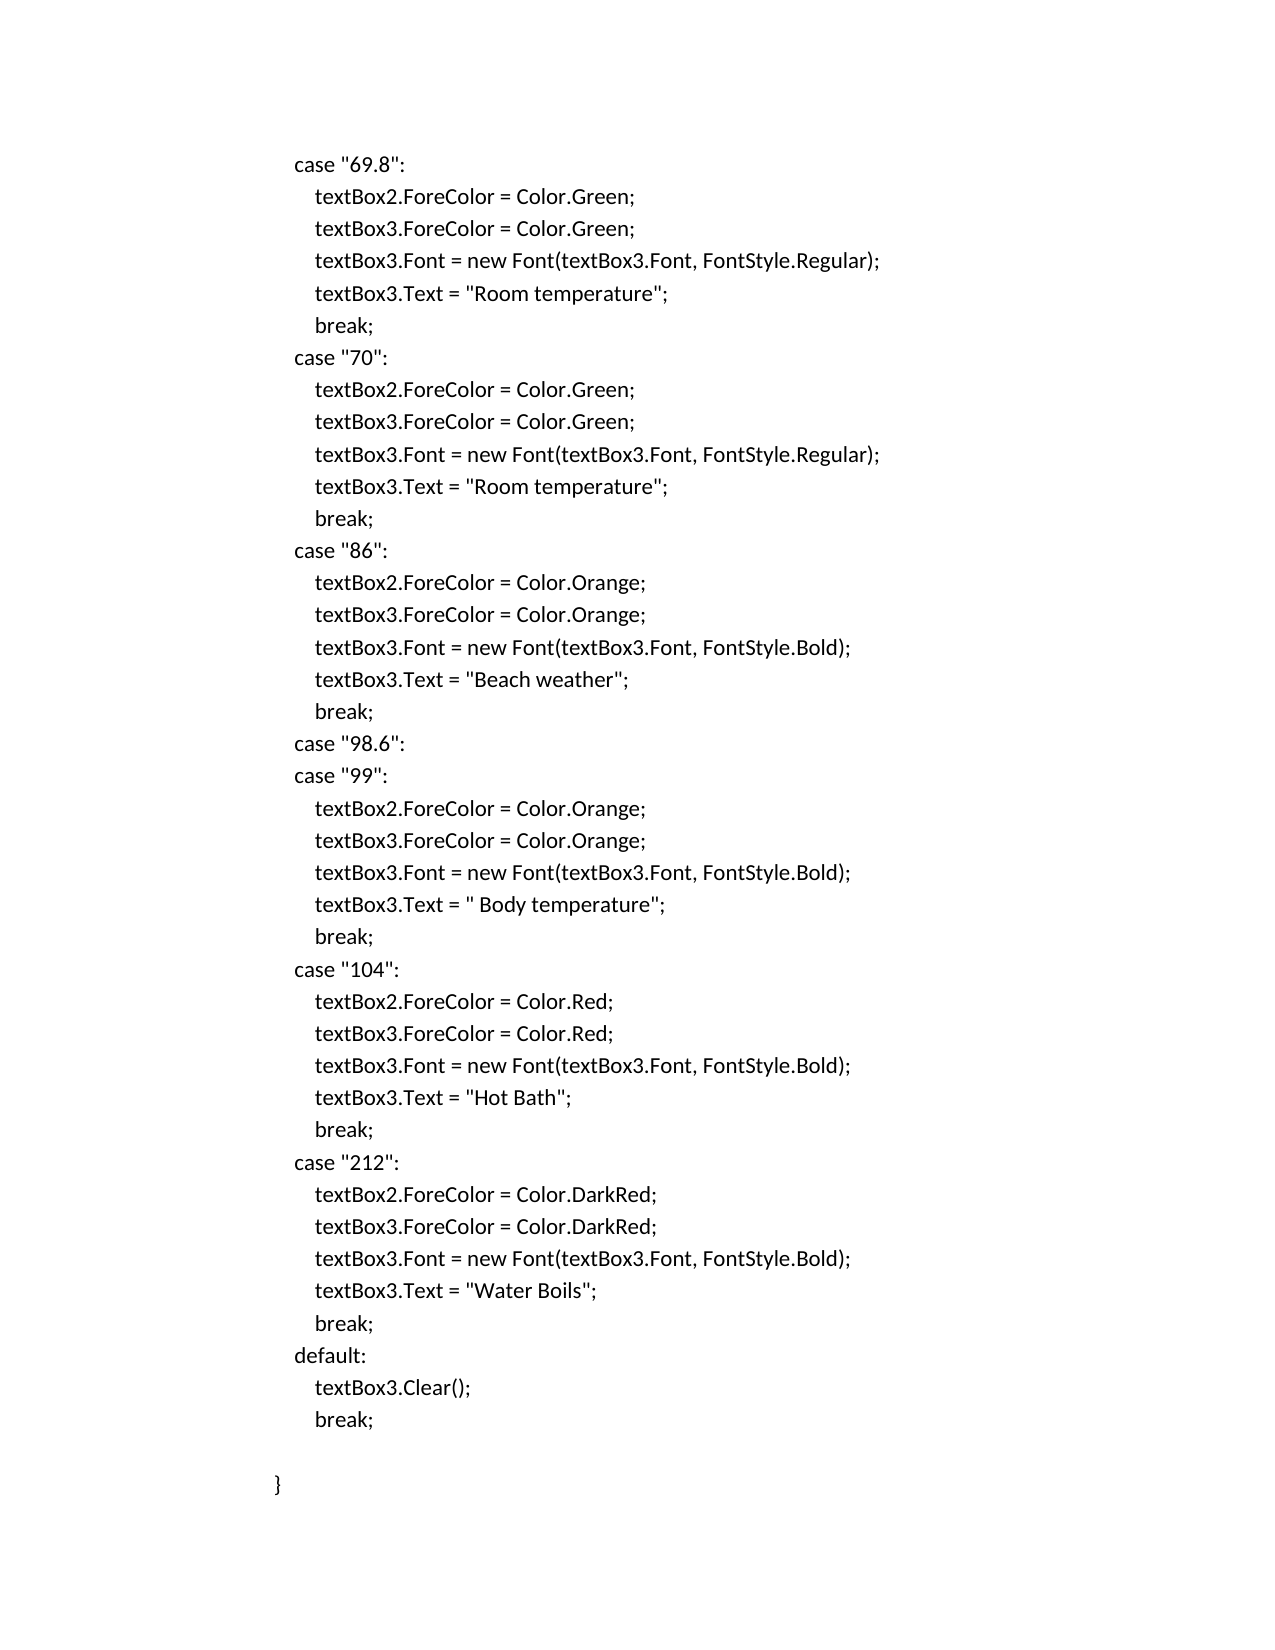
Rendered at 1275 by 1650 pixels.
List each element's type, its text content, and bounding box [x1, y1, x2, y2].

text case "86": [150, 536, 1125, 564]
text textBox2.ForeColor = Color.DarkRed; [150, 1180, 1125, 1208]
text break; [150, 311, 1125, 339]
text textBox3.Text = "Beach weather"; [150, 665, 1125, 693]
text case "212": [150, 1148, 1125, 1176]
text textBox3.Font = new Font(textBox3.Font, FontStyle.Regular); [150, 440, 1125, 468]
text break; [150, 922, 1125, 951]
text default: [150, 1341, 1125, 1369]
text break; [150, 1116, 1125, 1144]
text case "69.8": [150, 150, 1125, 178]
text textBox3.Text = "Hot Bath"; [150, 1083, 1125, 1111]
text textBox3.Text = "Water Boils"; [150, 1277, 1125, 1304]
text textBox3.ForeColor = Color.Orange; [150, 601, 1125, 629]
text textBox3.ForeColor = Color.Green; [150, 407, 1125, 436]
text break; [150, 1309, 1125, 1337]
text textBox3.ForeColor = Color.Green; [150, 214, 1125, 242]
text textBox3.Text = " Body temperature"; [150, 890, 1125, 918]
text } [150, 1470, 1125, 1498]
text textBox3.Text = "Room temperature"; [150, 472, 1125, 500]
text textBox3.Text = "Room temperature"; [150, 279, 1125, 307]
text textBox3.Font = new Font(textBox3.Font, FontStyle.Bold); [150, 1244, 1125, 1272]
text textBox2.ForeColor = Color.Red; [150, 987, 1125, 1015]
text break; [150, 504, 1125, 532]
text textBox3.ForeColor = Color.Orange; [150, 826, 1125, 854]
text textBox3.Font = new Font(textBox3.Font, FontStyle.Bold); [150, 858, 1125, 886]
text textBox3.ForeColor = Color.Red; [150, 1019, 1125, 1047]
text textBox2.ForeColor = Color.Green; [150, 375, 1125, 403]
text textBox3.Font = new Font(textBox3.Font, FontStyle.Bold); [150, 633, 1125, 661]
text textBox2.ForeColor = Color.Green; [150, 182, 1125, 210]
text textBox3.Clear(); [150, 1373, 1125, 1401]
text textBox3.Font = new Font(textBox3.Font, FontStyle.Bold); [150, 1051, 1125, 1079]
text break; [150, 697, 1125, 725]
text case "104": [150, 955, 1125, 983]
text textBox2.ForeColor = Color.Orange; [150, 794, 1125, 822]
text case "70": [150, 343, 1125, 371]
text case "99": [150, 762, 1125, 789]
text case "98.6": [150, 729, 1125, 757]
text textBox3.Font = new Font(textBox3.Font, FontStyle.Regular); [150, 247, 1125, 274]
text break; [150, 1405, 1125, 1433]
text textBox2.ForeColor = Color.Orange; [150, 568, 1125, 596]
text textBox3.ForeColor = Color.DarkRed; [150, 1212, 1125, 1240]
